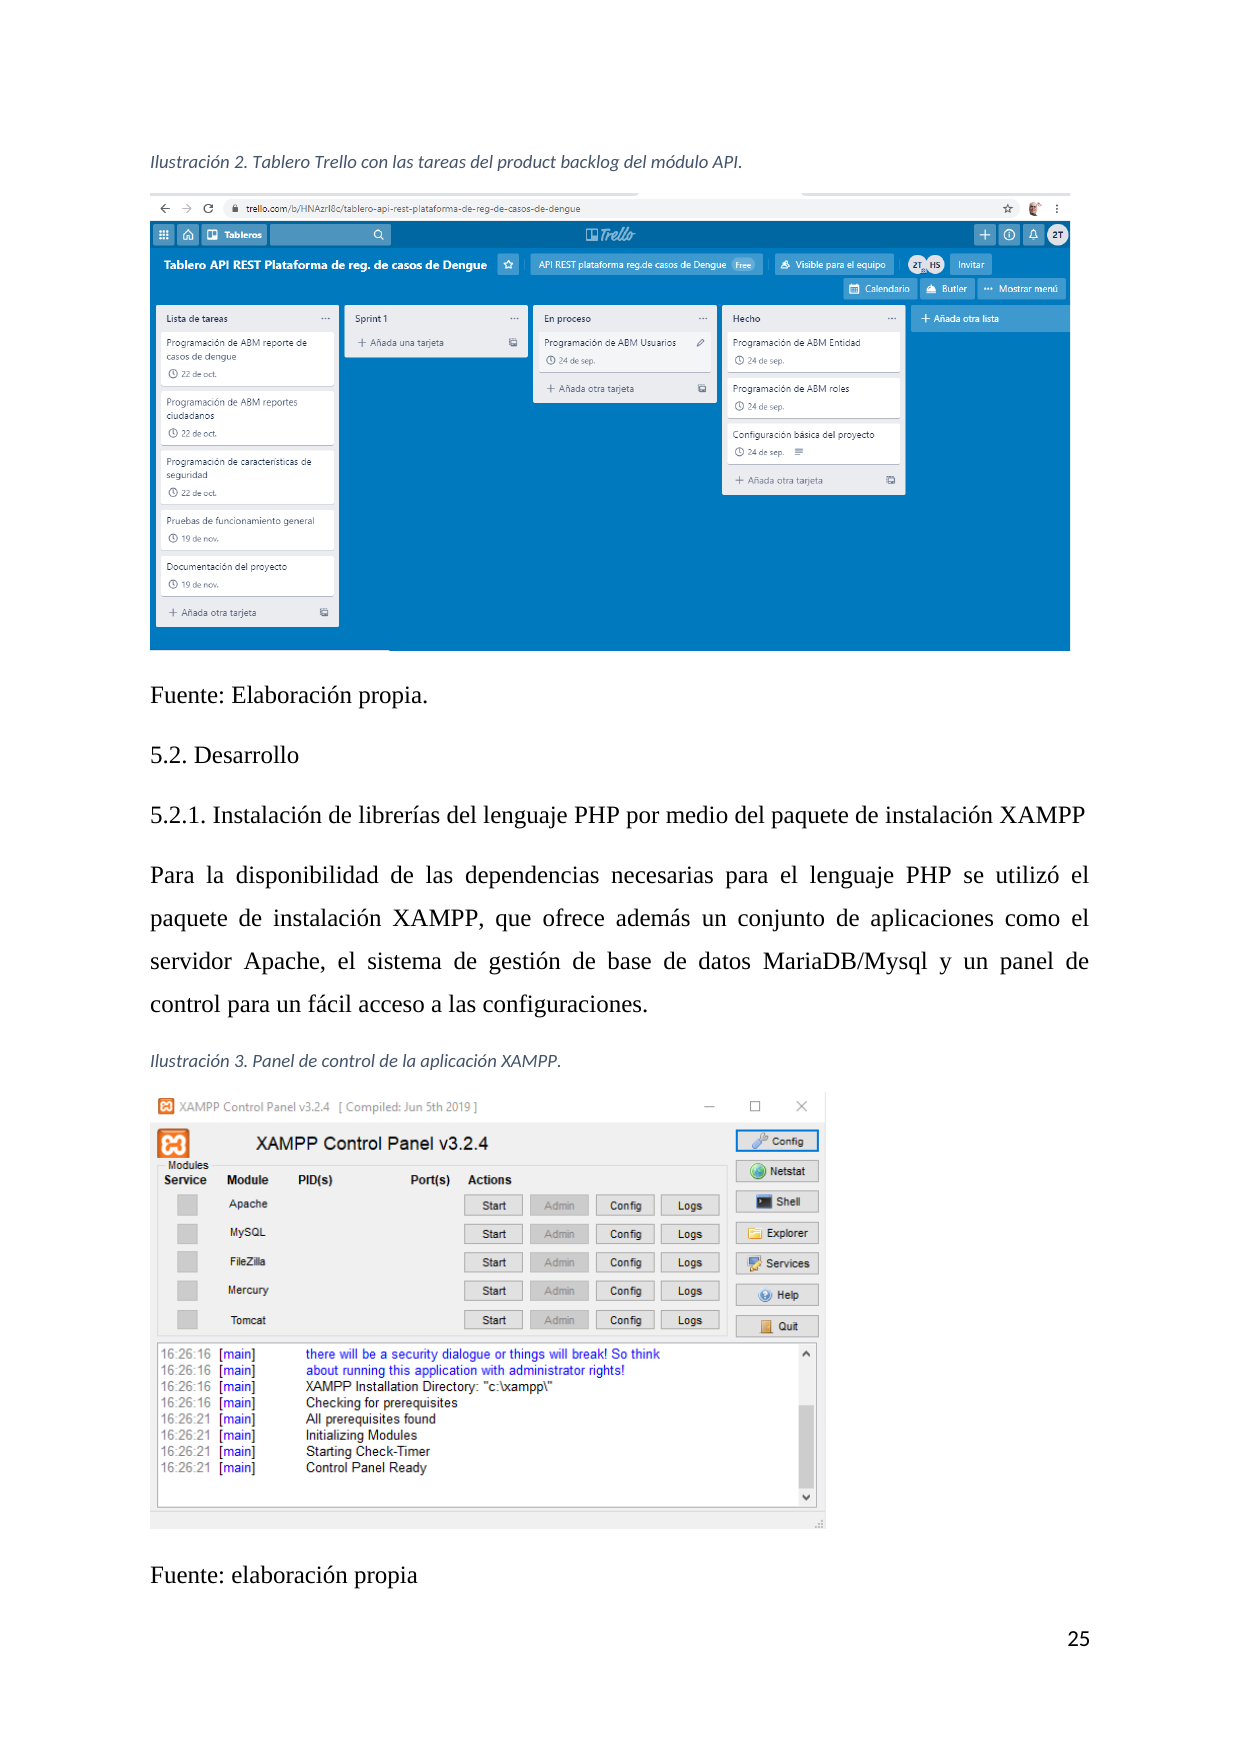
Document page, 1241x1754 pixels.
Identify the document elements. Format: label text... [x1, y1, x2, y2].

text Fuente: Elaboración propia. [150, 681, 1090, 709]
picture [150, 193, 1071, 651]
text Ilustración 3. Panel de control de la aplicación XAMPP. [150, 1049, 1090, 1072]
text Ilustración 2. Tablero Trello con las tareas del product backlog del módulo API. [150, 150, 1090, 173]
text 5.2.1. Instalación de librerías del lenguaje PHP por medio del paquete de instalación XAMPP [150, 800, 1090, 829]
picture [150, 1092, 826, 1529]
text 5.2. Desarrollo [150, 740, 1090, 769]
text Para la disponibilidad de las dependencias necesarias para el lenguaje PHP se utilizó el paquete de instalación XAMPP, que ofrece además un conjunto de aplicaciones como el servidor Apache, el sistema de gestión de base de datos MariaDB/Mysql y un panel de control para un fácil acceso a las configuraciones. [150, 860, 1090, 1018]
text Fuente: elaboración propia [150, 1560, 1090, 1588]
